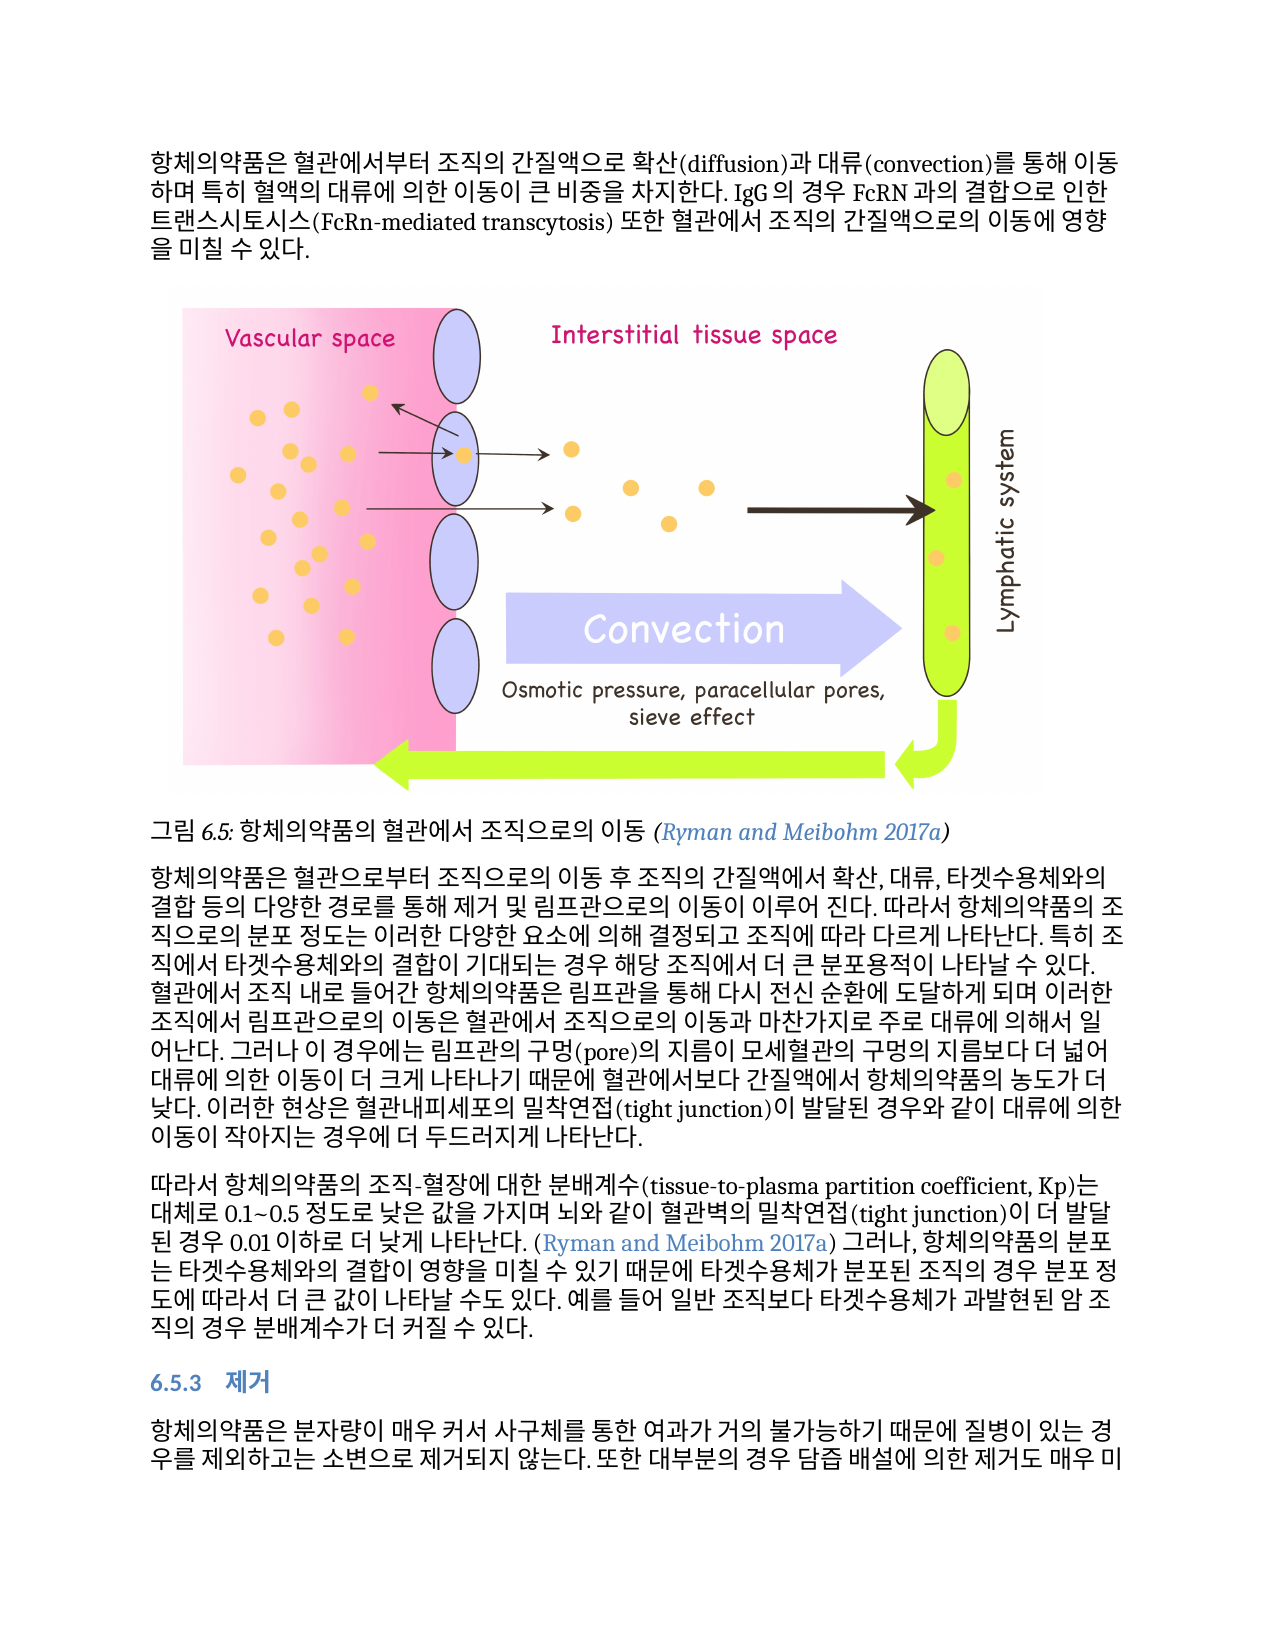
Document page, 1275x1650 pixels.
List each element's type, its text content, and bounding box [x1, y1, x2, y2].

text 항체의약품은 혈관으로부터 조직으로의 이동 후 조직의 간질액에서 확산, 대류, 타겟수용체와의 결합 등의 다양한 경로를 통해 제거 및 림프관으로의 이동이 이루어 진다. 따라서 항체의약품의 조직으로의 분포 정도는 이러한 다양한 요소에 의해 결정되고 조직에 따라 다르게 나타난다. 특히 조직에서 타겟수용체와의 결합이 기대되는 경우 해당 조직에서 더 큰 분포용적이 나타날 수 있다. 혈관에서 조직 내로 들어간 항체의약품은 림프관을 통해 다시 전신 순환에 도달하게 되며 이러한 조직에서 림프관으로의 이동은 혈관에서 조직으로의 이동과 마찬가지로 주로 대류에 의해서 일어난다. 그러나 이 경우에는 림프관의 구멍(pore)의 지름이 모세혈관의 구멍의 지름보다 더 넓어 대류에 의한 이동이 더 크게 나타나기 때문에 혈관에서보다 간질액에서 항체의약품의 농도가 더 낮다. 이러한 현상은 혈관내피세포의 밀착연접(tight junction)이 발달된 경우와 같이 대류에 의한 이동이 작아지는 경우에 더 두드러지게 나타난다. [150, 865, 1125, 1153]
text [150, 1418, 1125, 1475]
subtitle 6.5.3 제거 [150, 1365, 1125, 1399]
text 항체의약품은 혈관에서부터 조직의 간질액으로 확산(diffusion)과 대류(convection)를 통해 이동하며 특히 혈액의 대류에 의한 이동이 큰 비중을 차지한다. IgG의 경우 FcRN과의 결합으로 인한 트랜스시토시스(FcRn-mediated transcytosis) 또한 혈관에서 조직의 간질액으로의 이동에 영향을 미칠 수 있다. [150, 150, 1125, 265]
text 그림 6.5: 항체의약품의 혈관에서 조직으로의 이동 (Ryman and Meibohm 2017a) [150, 818, 1125, 847]
text 따라서 항체의약품의 조직-혈장에 대한 분배계수(tissue-to-plasma partition coefficient, Kp)는 대체로 0.1~0.5 정도로 낮은 값을 가지며 뇌와 같이 혈관벽의 밀착연접(tight junction)이 더 발달된 경우 0.01 이하로 더 낮게 나타난다. (Ryman and Meibohm 2017a) 그러나, 항체의약품의 분포는 타겟수용체와의 결합이 영향을 미칠 수 있기 때문에 타겟수용체가 분포된 조직의 경우 분포 정도에 따라서 더 큰 값이 나타날 수도 있다. 예를 들어 일반 조직보다 타겟수용체가 과발현된 암 조직의 경우 분배계수가 더 커질 수 있다. [150, 1172, 1125, 1344]
picture [168, 283, 1044, 797]
